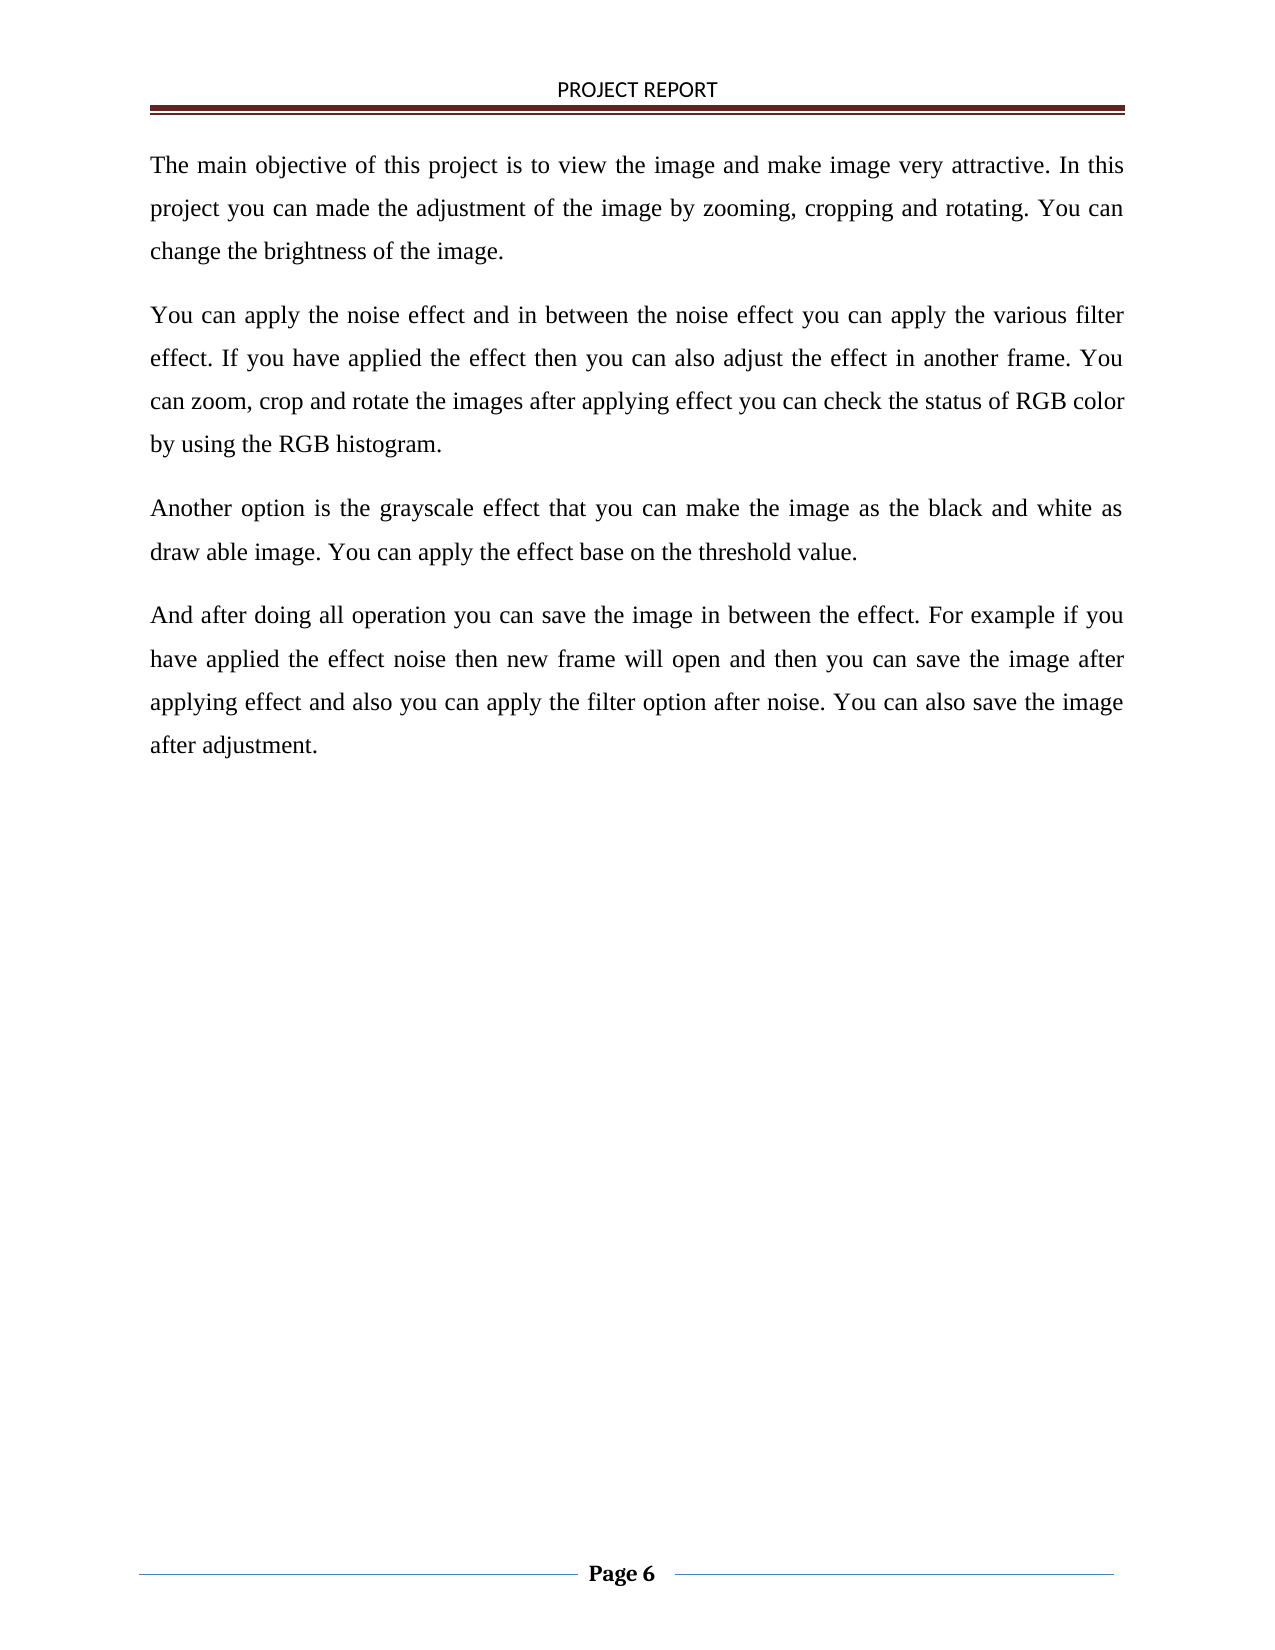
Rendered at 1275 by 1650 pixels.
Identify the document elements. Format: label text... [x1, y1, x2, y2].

text And after doing all operation you can save the image in between the effect. For example if you have applied the effect noise then new frame will open and then you can save the image after applying effect and also you can apply the filter option after noise. You can also save the image after adjustment. [150, 601, 1125, 759]
text You can apply the noise effect and in between the noise effect you can apply the various filter effect. If you have applied the effect then you can also adjust the effect in another frame. You can zoom, crop and rotate the images after applying effect you can check the status of RGB color by using the RGB histogram. [150, 300, 1125, 458]
text Another option is the grayscale effect that you can make the image as the black and white as draw able image. You can apply the effect base on the threshold value. [150, 493, 1125, 565]
text The main objective of this project is to view the image and make image very attractive. In this project you can made the adjustment of the image by zooming, cropping and rotating. You can change the brightness of the image. [150, 150, 1125, 265]
